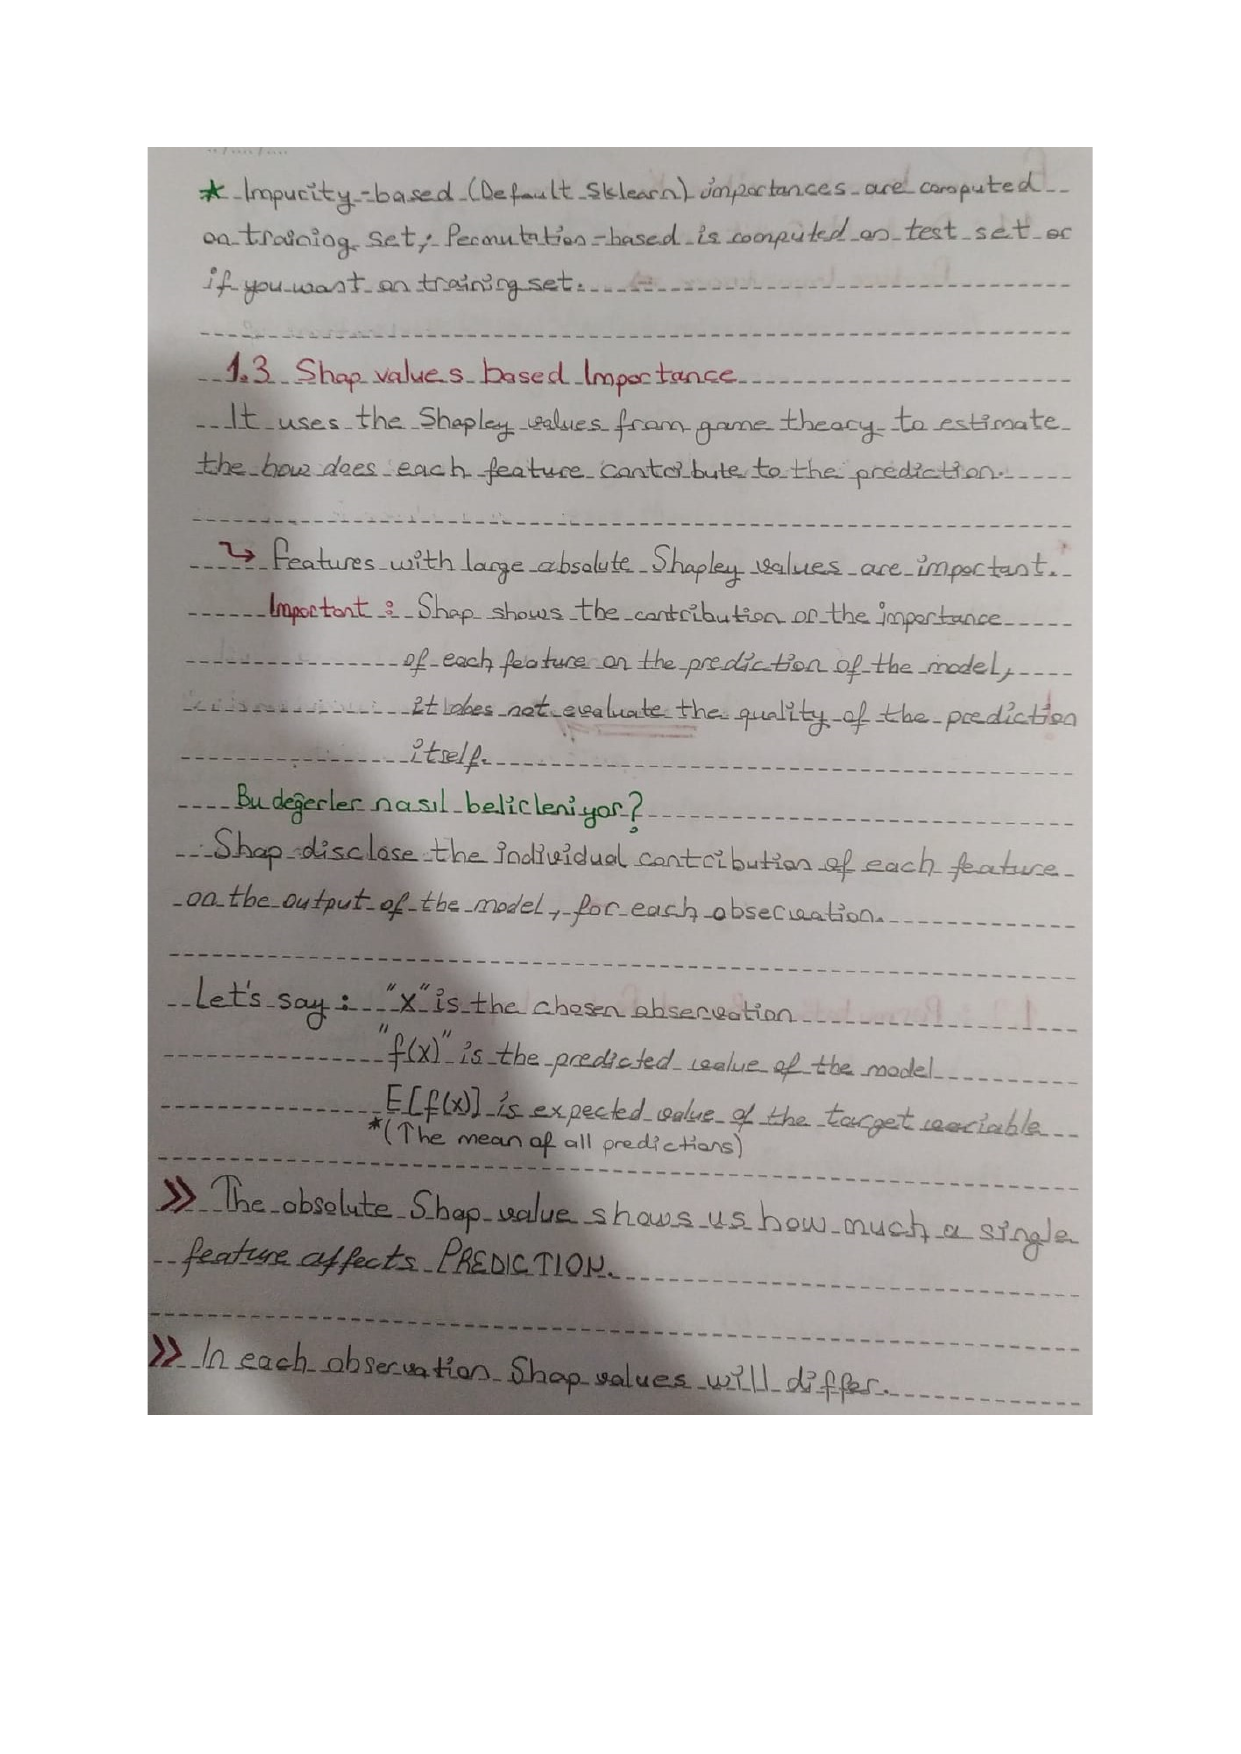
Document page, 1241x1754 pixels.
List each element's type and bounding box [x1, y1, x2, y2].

picture [147, 147, 1093, 1415]
